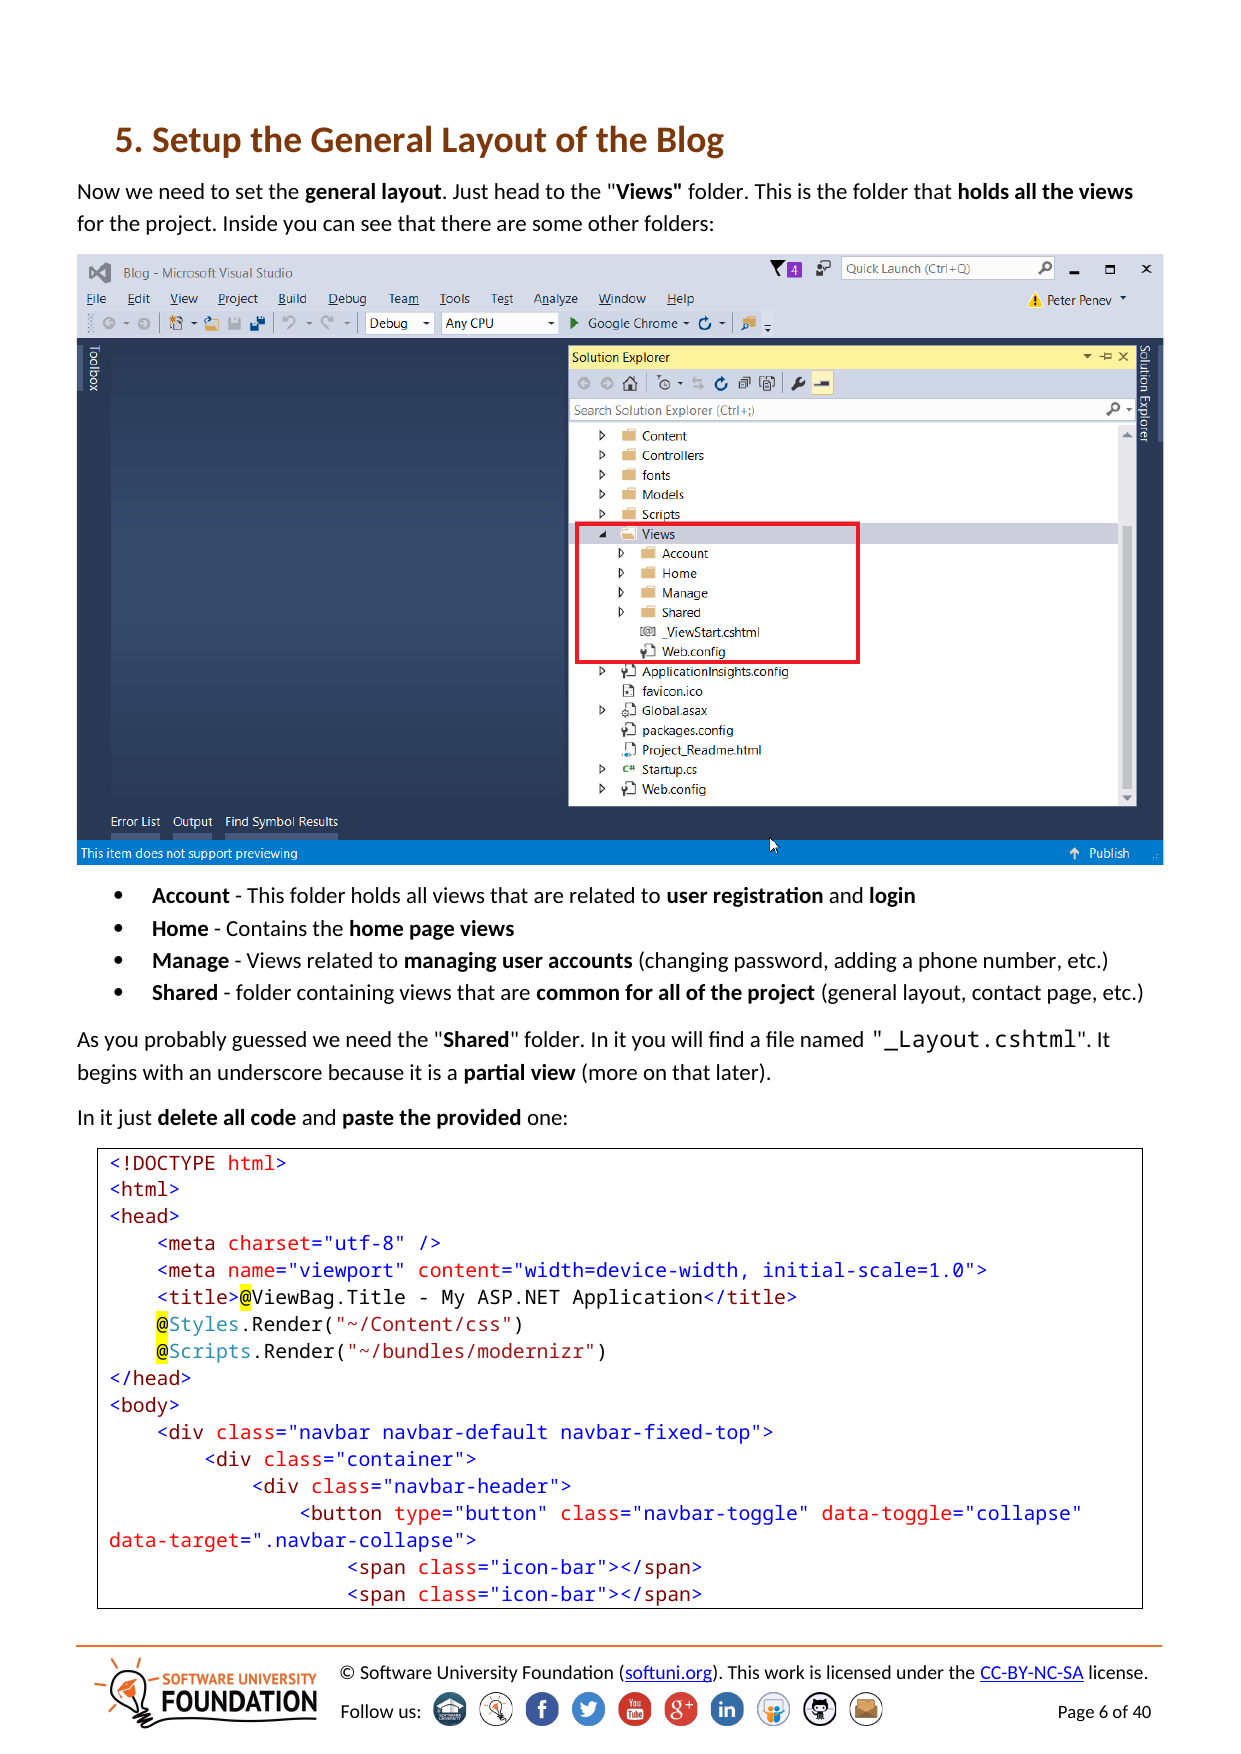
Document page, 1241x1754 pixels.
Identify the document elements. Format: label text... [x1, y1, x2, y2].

picture [757, 1692, 790, 1726]
picture [849, 1692, 883, 1726]
text Now we need to set the general layout. Just head to the "Views" folder. This is the folder that holds all the views for the project. Inside you can see that there are some other folders: [77, 177, 1163, 237]
picture [618, 1692, 652, 1726]
picture [433, 1692, 467, 1726]
picture [664, 1692, 698, 1726]
picture [572, 1692, 605, 1726]
list Manage - Views related to managing user accounts (changing password, adding a phone number, etc.) [114, 946, 1163, 974]
picture [710, 1692, 744, 1726]
list Home - Contains the home page views [114, 914, 1163, 942]
picture [76, 254, 1164, 865]
list Shared - folder containing views that are common for all of the project (general layout, contact page, etc.) [114, 978, 1163, 1006]
text In it just delete all code and paste the provided one: [77, 1103, 1163, 1131]
picture [803, 1692, 837, 1726]
picture [479, 1692, 513, 1726]
picture [93, 1656, 317, 1729]
picture [525, 1692, 559, 1726]
subtitle Setup the General Layout of the Blog [114, 116, 1163, 162]
list Account - This folder holds all views that are related to user registration and login [114, 882, 1163, 910]
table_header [98, 1149, 1142, 1607]
text As you probably guessed we need the "Shared" folder. In it you will find a file named "_Layout.cshtml". It begins with an underscore because it is a partial view (more on that later). [77, 1023, 1163, 1086]
